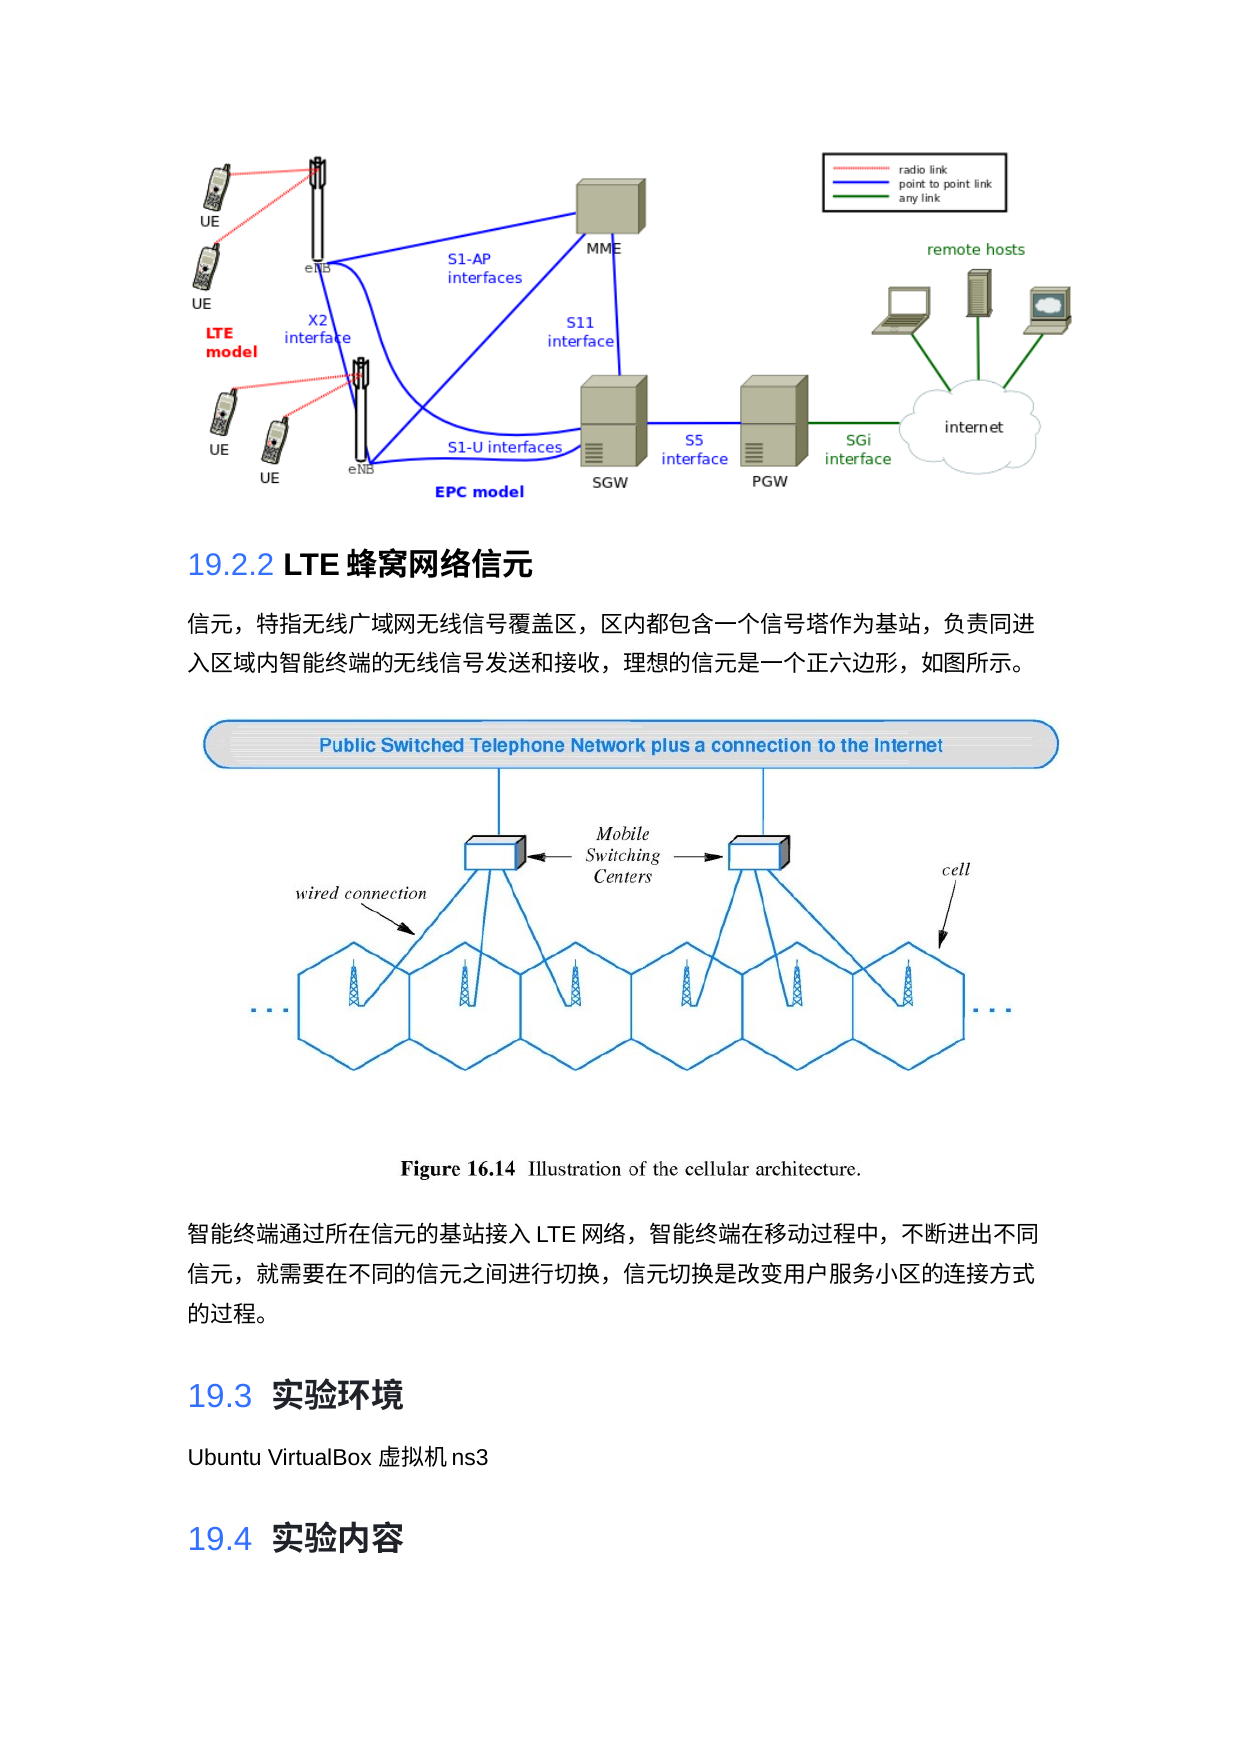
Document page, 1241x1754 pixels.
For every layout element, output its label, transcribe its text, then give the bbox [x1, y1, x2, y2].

text 信元，特指无线广域网无线信号覆盖区，区内都包含一个信号塔作为基站，负责同进入区域内智能终端的无线信号发送和接收，理想的信元是一个正六边形，如图所示。 [187, 605, 1053, 678]
text 19.3 实验环境 [187, 1369, 1053, 1417]
text 智能终端通过所在信元的基站接入LTE网络，智能终端在移动过程中，不断进出不同信元，就需要在不同的信元之间进行切换，信元切换是改变用户服务小区的连接方式的过程。 [187, 1216, 1053, 1329]
text 19.4 实验内容 [187, 1512, 1053, 1560]
picture [187, 150, 1074, 502]
text 19.2.2 LTE蜂窝网络信元 [187, 539, 1053, 584]
text Ubuntu VirtualBox 虚拟机ns3 [187, 1439, 1053, 1472]
picture [187, 697, 1074, 1198]
